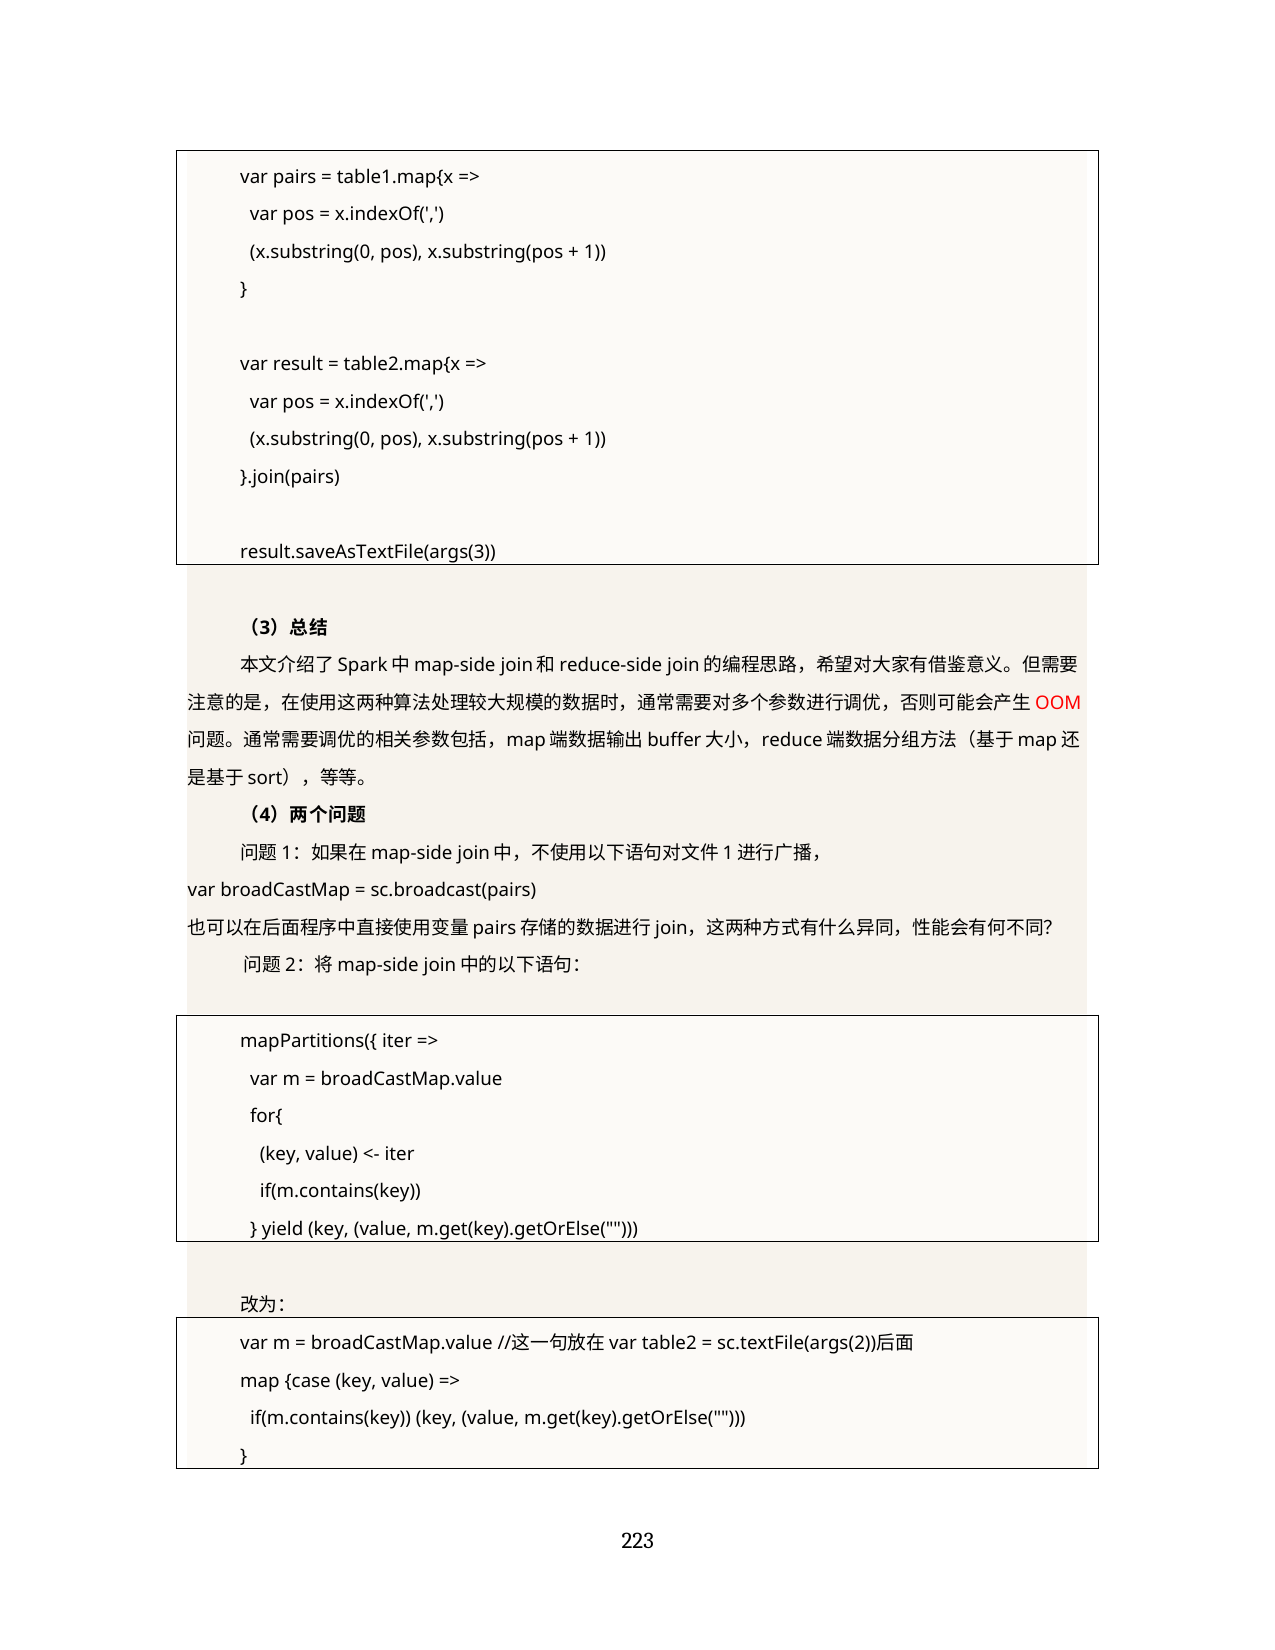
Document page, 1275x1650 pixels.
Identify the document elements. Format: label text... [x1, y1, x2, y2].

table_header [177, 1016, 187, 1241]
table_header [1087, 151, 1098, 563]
text 改为： [187, 1279, 1087, 1317]
text 也可以在后面程序中直接使用变量pairs存储的数据进行join，这两种方式有什么异同，性能会有何不同？ [187, 902, 1087, 939]
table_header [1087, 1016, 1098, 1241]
text （3）总结 [187, 602, 1087, 639]
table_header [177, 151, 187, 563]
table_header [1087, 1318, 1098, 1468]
text 问题2：将map-side join中的以下语句： [187, 939, 1087, 977]
text 问题1：如果在map-side join中，不使用以下语句对文件1进行广播， [187, 827, 1087, 864]
text var broadCastMap = sc.broadcast(pairs) [187, 864, 1087, 902]
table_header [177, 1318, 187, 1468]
text （4）两个问题 [187, 789, 1087, 827]
text 本文介绍了Spark中map-side join和reduce-side join的编程思路，希望对大家有借鉴意义。但需要注意的是，在使用这两种算法处理较大规模的数据时，通常需要对多个参数进行调优，否则可能会产生OOM问题。通常需要调优的相关参数包括，map端数据输出buffer大小，reduce端数据分组方法（基于map还是基于sort），等等。 [187, 639, 1087, 789]
